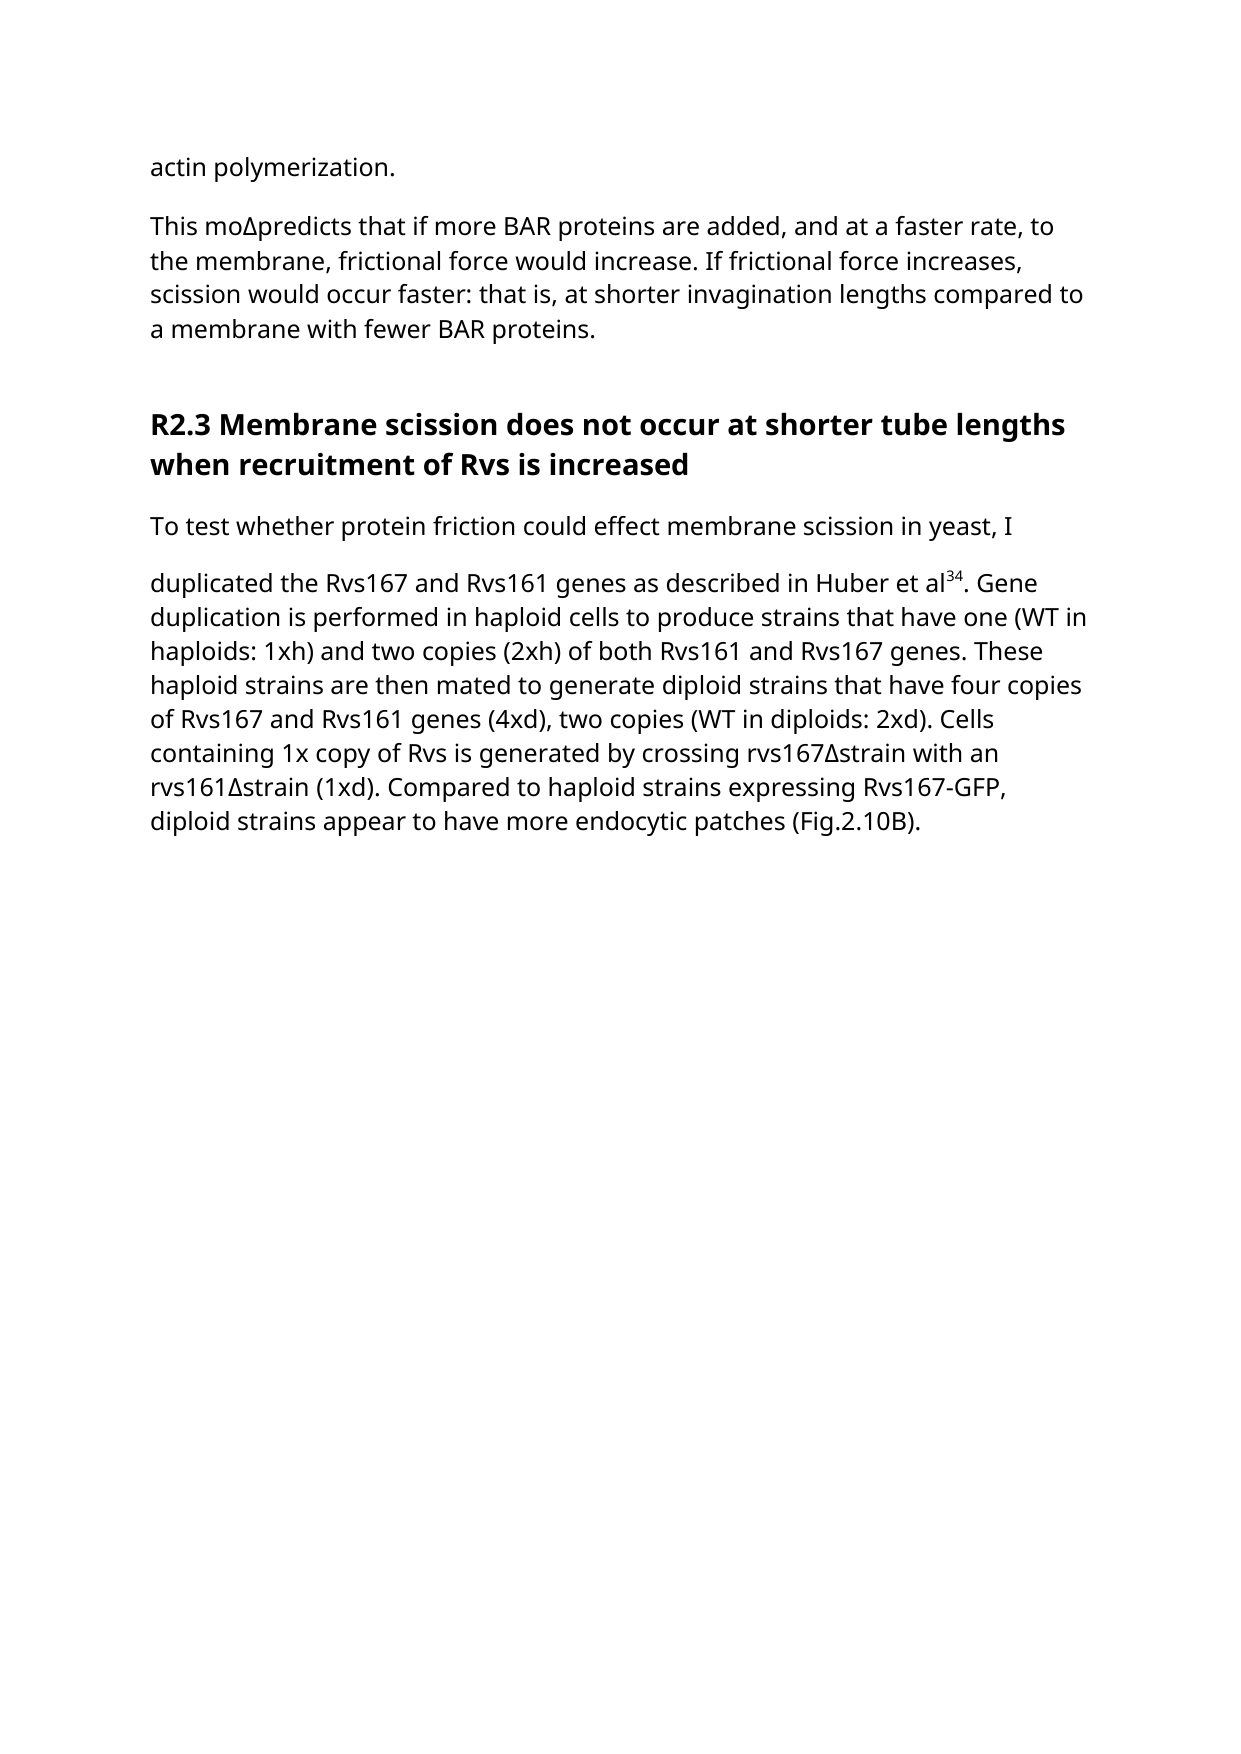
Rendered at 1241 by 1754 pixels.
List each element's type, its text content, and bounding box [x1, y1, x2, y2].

text To test whether protein friction could effect membrane scission in yeast, I duplicated the Rvs167 and Rvs161 genes as described in Huber et al34. Gene duplication is performed in haploid cells to produce strains that have one (WT in haploids: 1xh) and two copies (2xh) of both Rvs161 and Rvs167 genes. These haploid strains are then mated to generate diploid strains that have four copies of Rvs167 and Rvs161 genes (4xd), two copies (WT in diploids: 2xd). Cells containing 1x copy of Rvs is generated by crossing rvs167Δstrain with an rvs161Δstrain (1xd). Compared to haploid strains expressing Rvs167-GFP, diploid strains appear to have more endocytic patches (Fig.2.10B). [150, 509, 1090, 838]
text R2.3 Membrane scission does not occur at shorter tube lengths when recruitment of Rvs is increased [150, 404, 1090, 484]
text This moΔpredicts that if more BAR proteins are added, and at a faster rate, to the membrane, frictional force would increase. If frictional force increases, scission would occur faster: that is, at shorter invagination lengths compared to a membrane with fewer BAR proteins. [150, 209, 1090, 345]
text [150, 150, 1090, 184]
